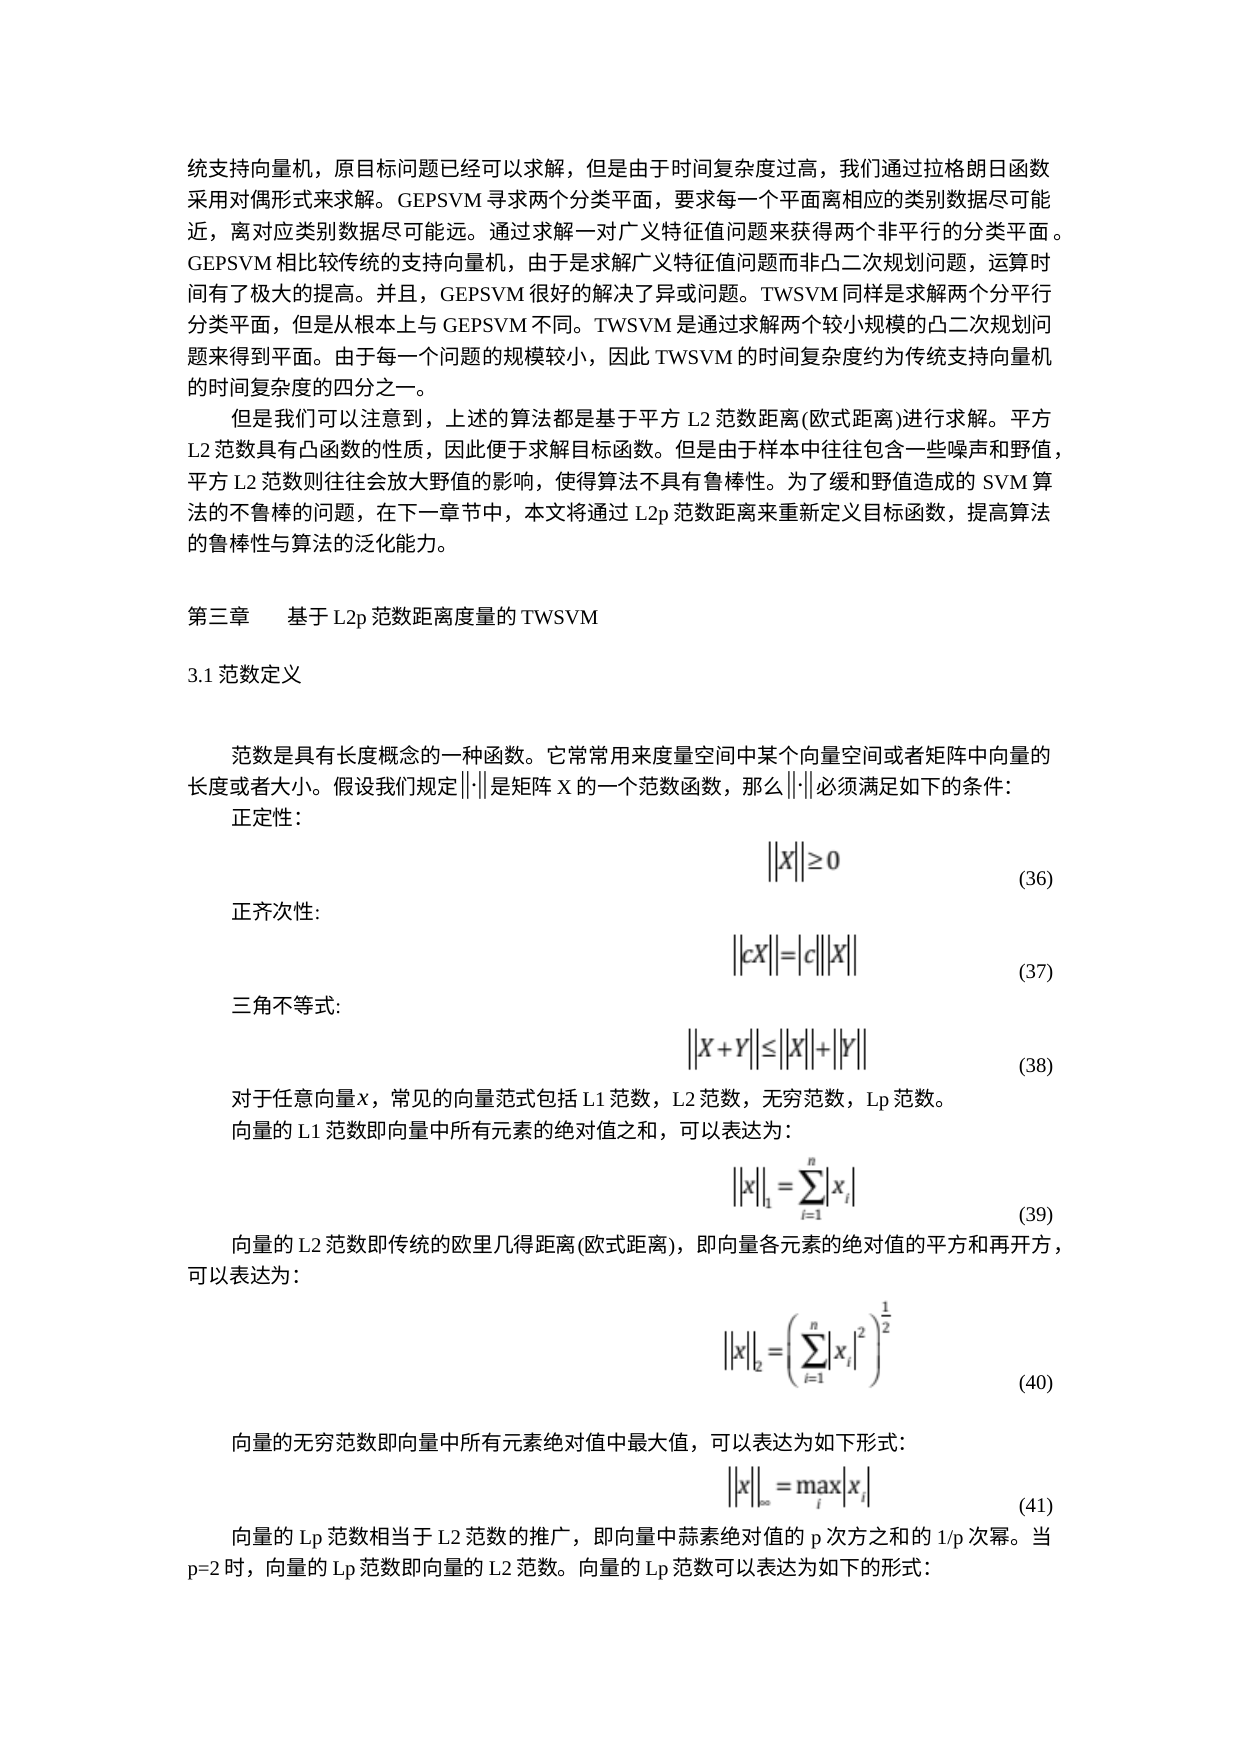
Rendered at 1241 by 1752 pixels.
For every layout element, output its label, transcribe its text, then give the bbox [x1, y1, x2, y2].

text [187, 152, 1053, 402]
text 向量的Lp范数相当于L2范数的推广，即向量中蒜素绝对值的p次方之和的1/p次幂。当p=2时，向量的Lp范数即向量的L2范数。向量的Lp范数可以表达为如下的形式： [187, 1520, 1053, 1582]
text (41) [187, 1457, 1053, 1520]
text 正定性： [187, 801, 1053, 832]
text 范数是具有长度概念的一种函数。它常常用来度量空间中某个向量空间或者矩阵中向量的长度或者大小。假设我们规定是矩阵X的一个范数函数，那么必须满足如下的条件： [187, 738, 1053, 801]
list 基于L2p范数距离度量的TWSVM [187, 600, 1053, 631]
text 对于任意向量，常见的向量范式包括L1范数，L2范数，无穷范数，Lp范数。 [187, 1082, 1053, 1113]
subtitle 3.1 范数定义 [187, 658, 1053, 689]
text 向量的L2范数即传统的欧里几得距离(欧式距离)，即向量各元素的绝对值的平方和再开方，可以表达为： [187, 1228, 1053, 1291]
text (40) [187, 1291, 1053, 1395]
text (36) [187, 832, 1053, 895]
text 正齐次性: [187, 895, 1053, 926]
text 三角不等式: [187, 988, 1053, 1020]
text 向量的无穷范数即向量中所有元素绝对值中最大值，可以表达为如下形式： [187, 1426, 1053, 1457]
text (39) [187, 1145, 1053, 1228]
text 向量的L1范数即向量中所有元素的绝对值之和，可以表达为： [187, 1113, 1053, 1145]
text (38) [187, 1020, 1053, 1082]
text 但是我们可以注意到，上述的算法都是基于平方L2范数距离(欧式距离)进行求解。平方L2范数具有凸函数的性质，因此便于求解目标函数。但是由于样本中往往包含一些噪声和野值，平方L2范数则往往会放大野值的影响，使得算法不具有鲁棒性。为了缓和野值造成的SVM算法的不鲁棒的问题，在下一章节中，本文将通过L2p范数距离来重新定义目标函数，提高算法的鲁棒性与算法的泛化能力。 [187, 402, 1053, 558]
text (37) [187, 926, 1053, 988]
